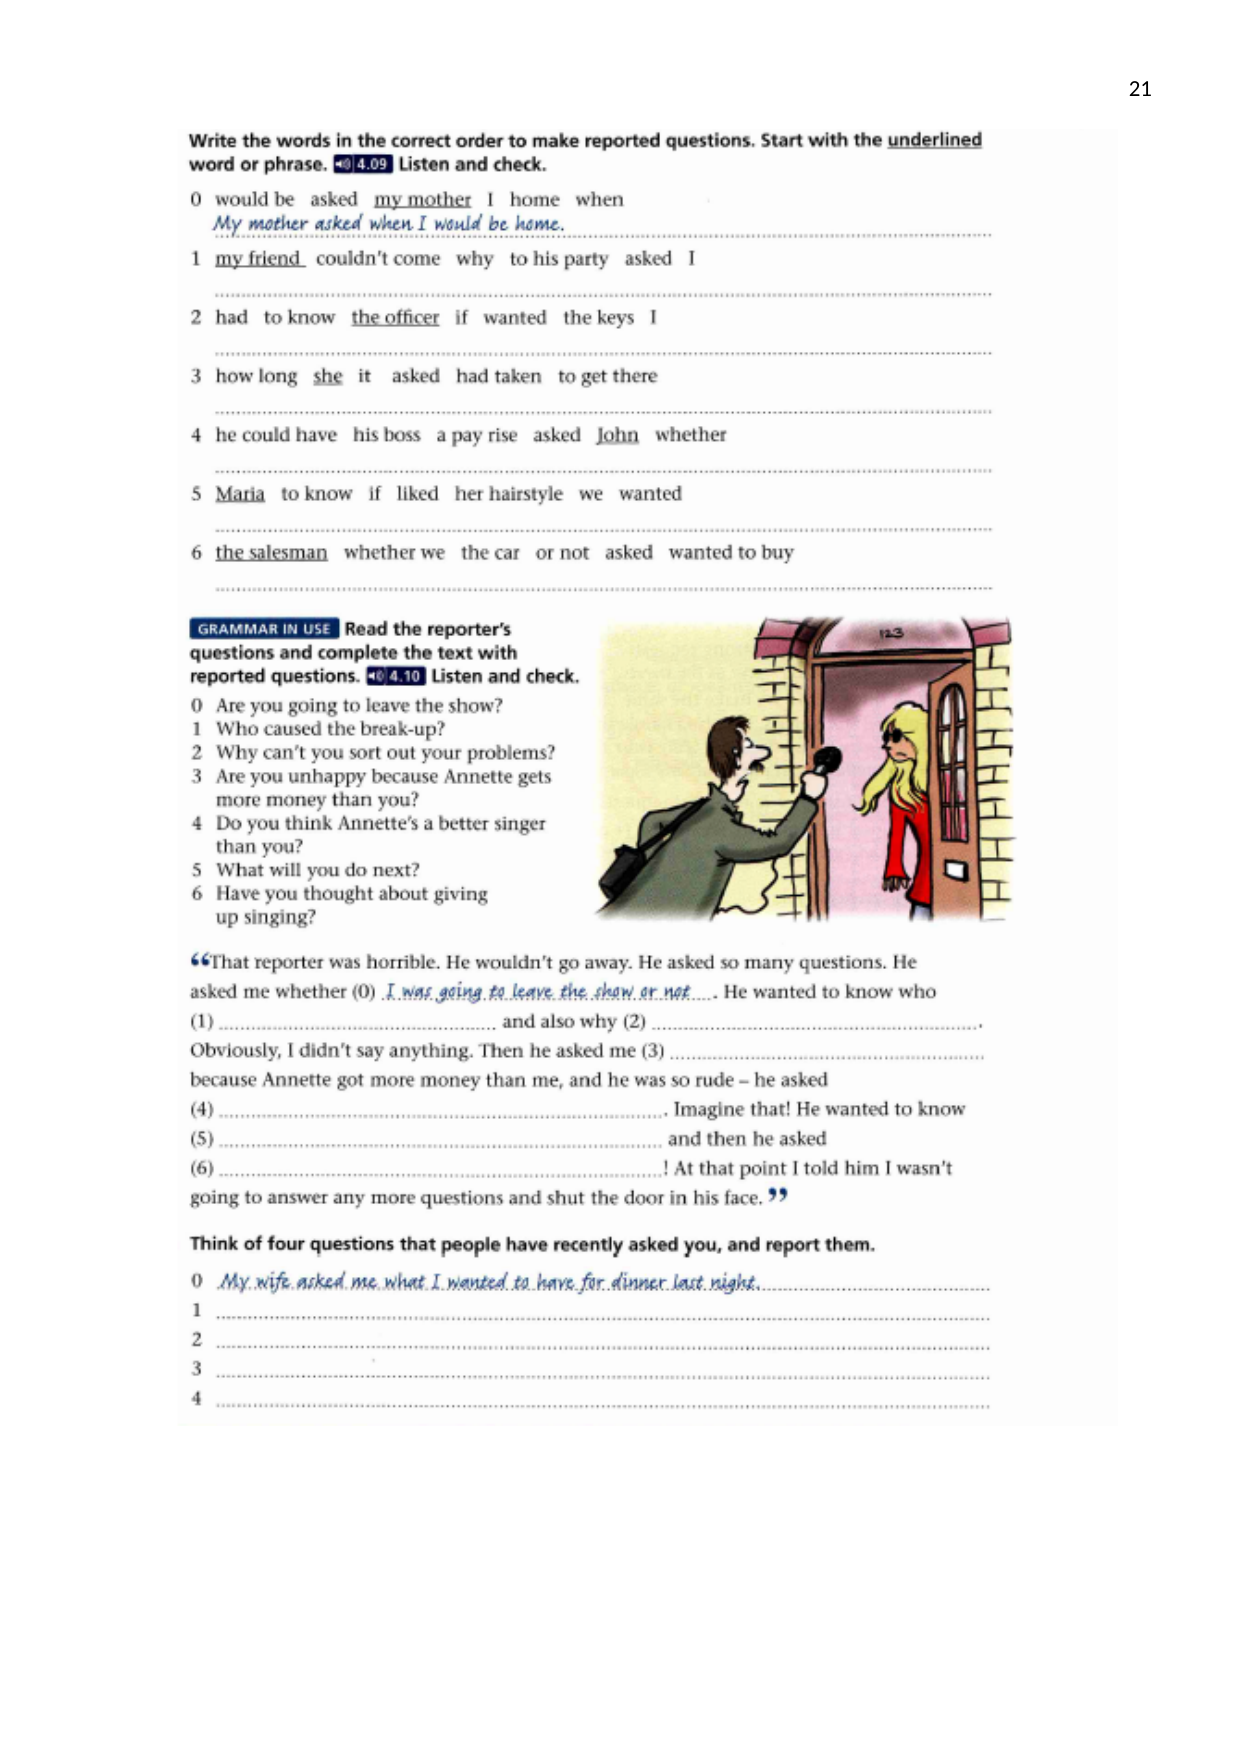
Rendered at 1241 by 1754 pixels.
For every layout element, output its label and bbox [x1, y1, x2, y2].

picture [177, 129, 1119, 1426]
